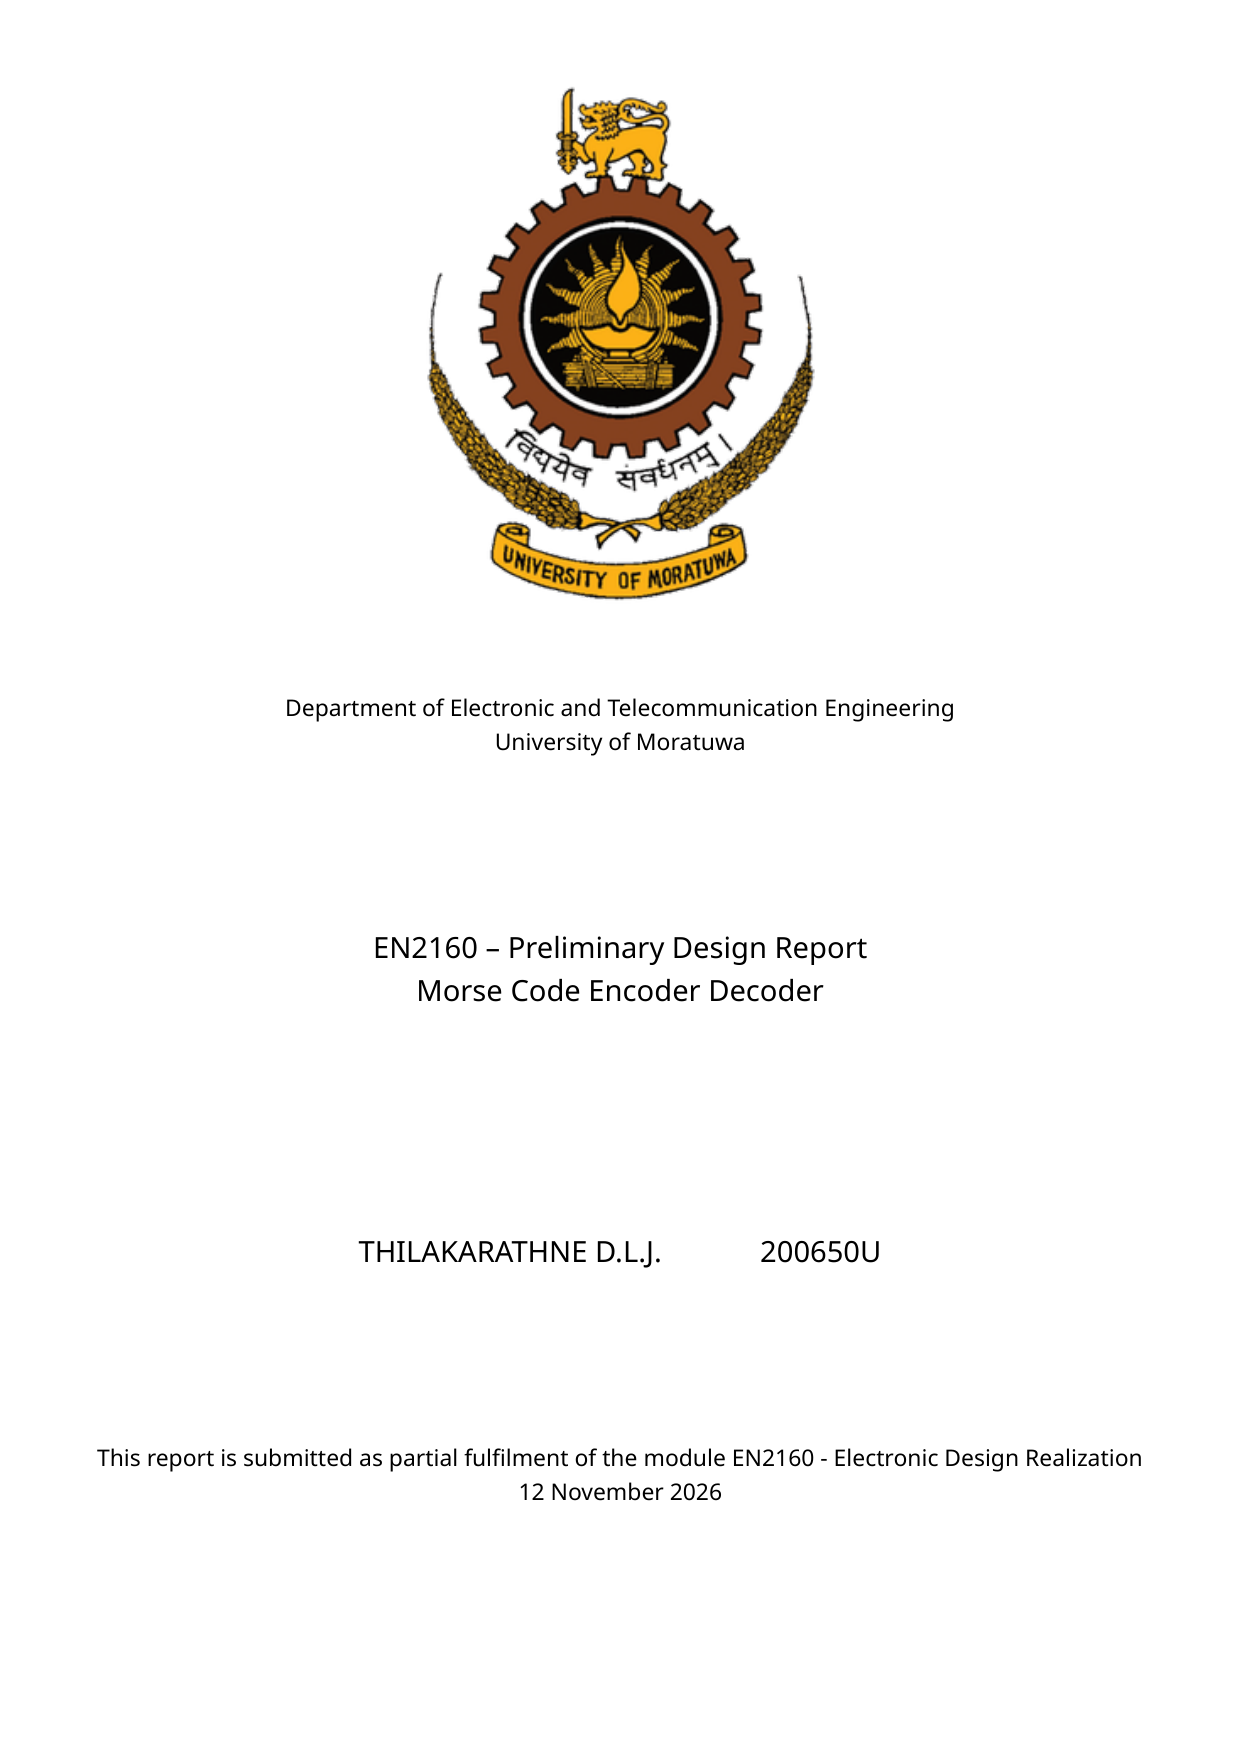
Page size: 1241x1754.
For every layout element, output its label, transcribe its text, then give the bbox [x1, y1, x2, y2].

text This report is submitted as partial fulfilment of the module EN2160 - Electronic Design Realization 16 June 2023 [75, 1442, 1165, 1507]
text THILAKARATHNE D.L.J. 200650U [75, 1232, 1165, 1271]
picture [362, 75, 879, 623]
text EN2160 – Preliminary Design Report Morse Code Encoder Decoder [75, 928, 1165, 1010]
text Department of Electronic and Telecommunication Engineering University of Moratuwa [75, 692, 1165, 757]
